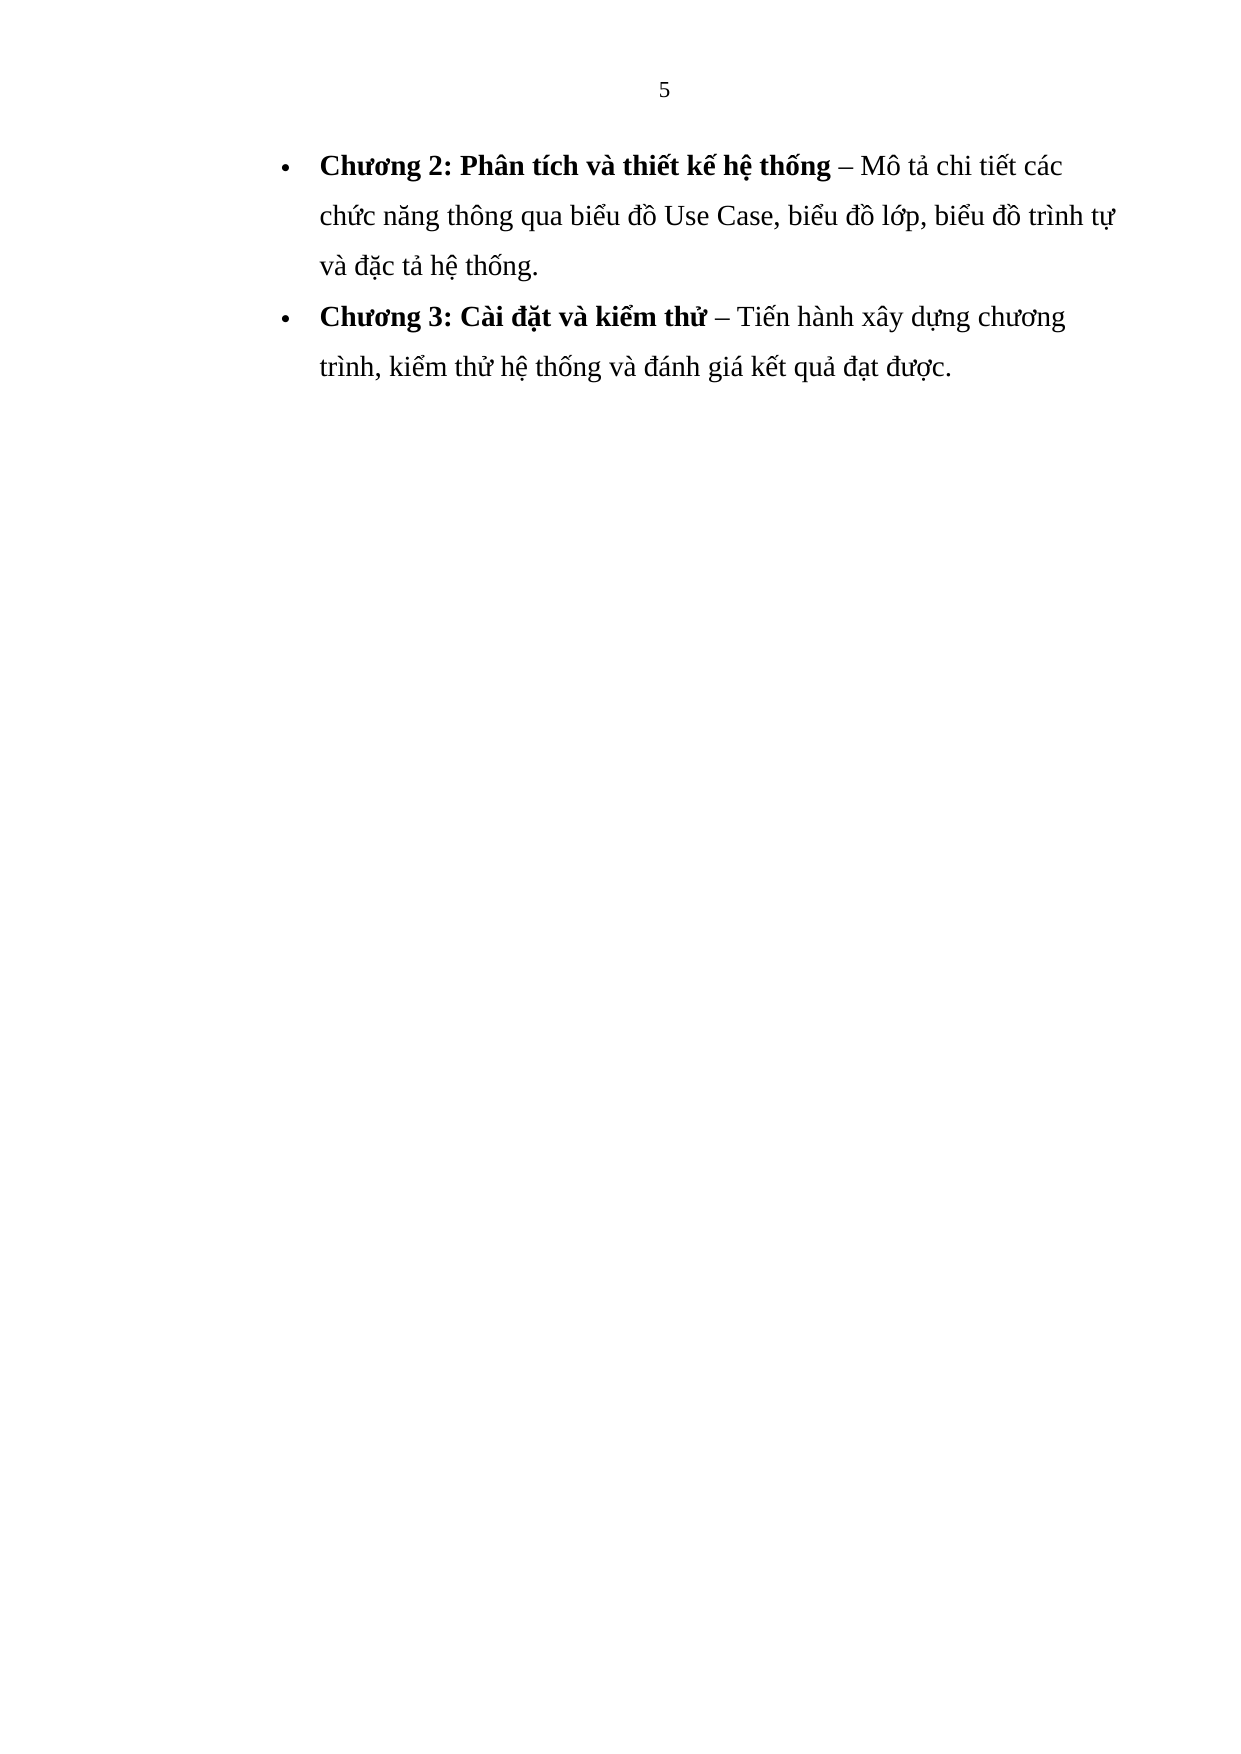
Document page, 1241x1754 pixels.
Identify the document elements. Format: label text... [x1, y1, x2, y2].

list Chương 2: Phân tích và thiết kế hệ thống – Mô tả chi tiết các chức năng thông qua biểu đồ Use Case, biểu đồ lớp, biểu đồ trình tự và đặc tả hệ thống. [282, 148, 1122, 282]
list Chương 3: Cài đặt và kiểm thử – Tiến hành xây dựng chương trình, kiểm thử hệ thống và đánh giá kết quả đạt được. [282, 299, 1122, 382]
